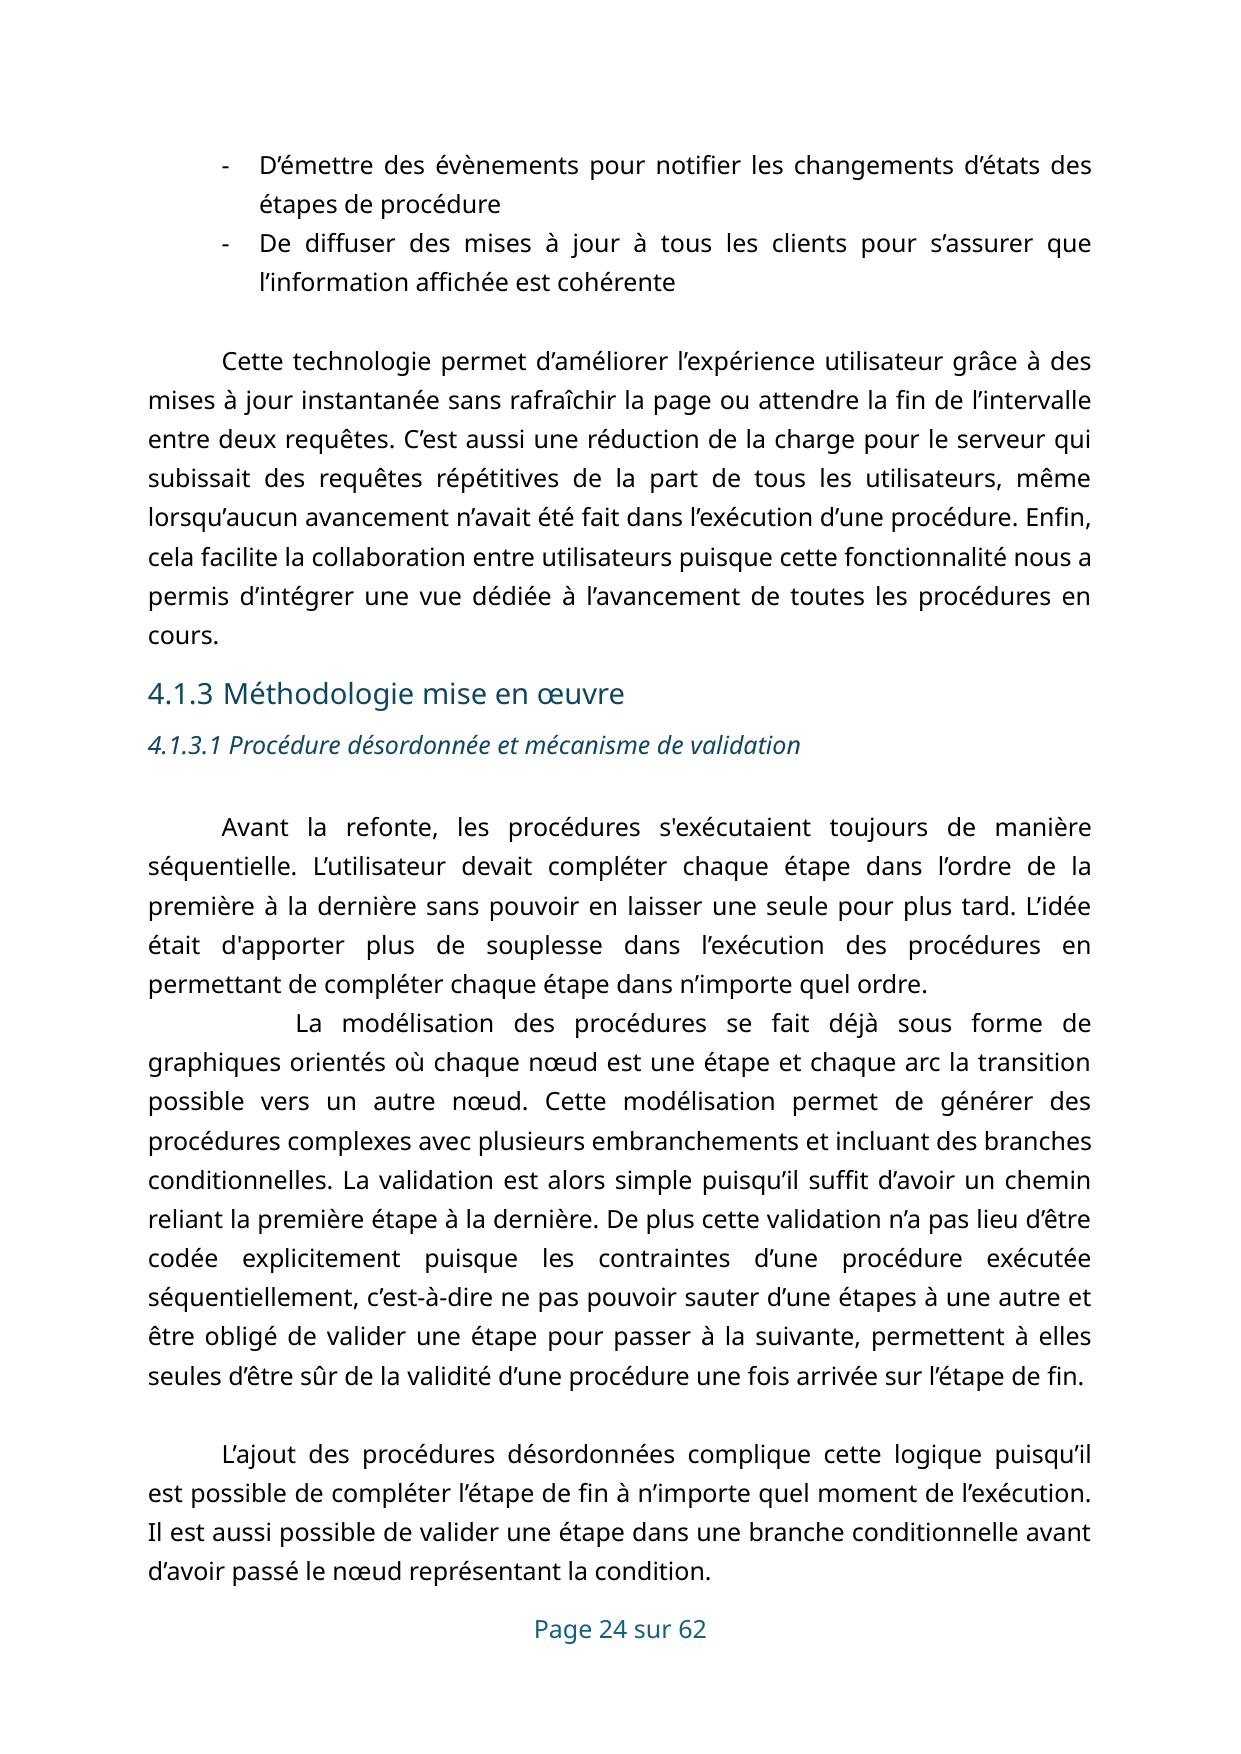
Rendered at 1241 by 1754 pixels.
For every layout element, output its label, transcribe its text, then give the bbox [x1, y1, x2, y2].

subtitle Méthodologie mise en œuvre [148, 673, 1093, 713]
list D’émettre des évènements pour notifier les changements d’états des étapes de procédure [221, 148, 1093, 221]
subtitle 4.1.3.1 Procédure désordonnée et mécanisme de validation [148, 727, 1093, 761]
text La modélisation des procédures se fait déjà sous forme de graphiques orientés où chaque nœud est une étape et chaque arc la transition possible vers un autre nœud. Cette modélisation permet de générer des procédures complexes avec plusieurs embranchements et incluant des branches conditionnelles. La validation est alors simple puisqu’il suffit d’avoir un chemin reliant la première étape à la dernière. De plus cette validation n’a pas lieu d’être codée explicitement puisque les contraintes d’une procédure exécutée séquentiellement, c’est-à-dire ne pas pouvoir sauter d’une étapes à une autre et être obligé de valider une étape pour passer à la suivante, permettent à elles seules d’être sûr de la validité d’une procédure une fois arrivée sur l’étape de fin. [148, 1006, 1093, 1392]
text Avant la refonte, les procédures s'exécutaient toujours de manière séquentielle. L’utilisateur devait compléter chaque étape dans l’ordre de la première à la dernière sans pouvoir en laisser une seule pour plus tard. L’idée était d'apporter plus de souplesse dans l’exécution des procédures en permettant de compléter chaque étape dans n’importe quel ordre. [148, 810, 1093, 1001]
text L’ajout des procédures désordonnées complique cette logique puisqu’il est possible de compléter l’étape de fin à n’importe quel moment de l’exécution. Il est aussi possible de valider une étape dans une branche conditionnelle avant d’avoir passé le nœud représentant la condition. [148, 1437, 1093, 1588]
list De diffuser des mises à jour à tous les clients pour s’assurer que l’information affichée est cohérente [221, 226, 1093, 299]
text Cette technologie permet d’améliorer l’expérience utilisateur grâce à des mises à jour instantanée sans rafraîchir la page ou attendre la fin de l’intervalle entre deux requêtes. C’est aussi une réduction de la charge pour le serveur qui subissait des requêtes répétitives de la part de tous les utilisateurs, même lorsqu’aucun avancement n’avait été fait dans l’exécution d’une procédure. Enfin, cela facilite la collaboration entre utilisateurs puisque cette fonctionnalité nous a permis d’intégrer une vue dédiée à l’avancement de toutes les procédures en cours. [148, 343, 1093, 652]
